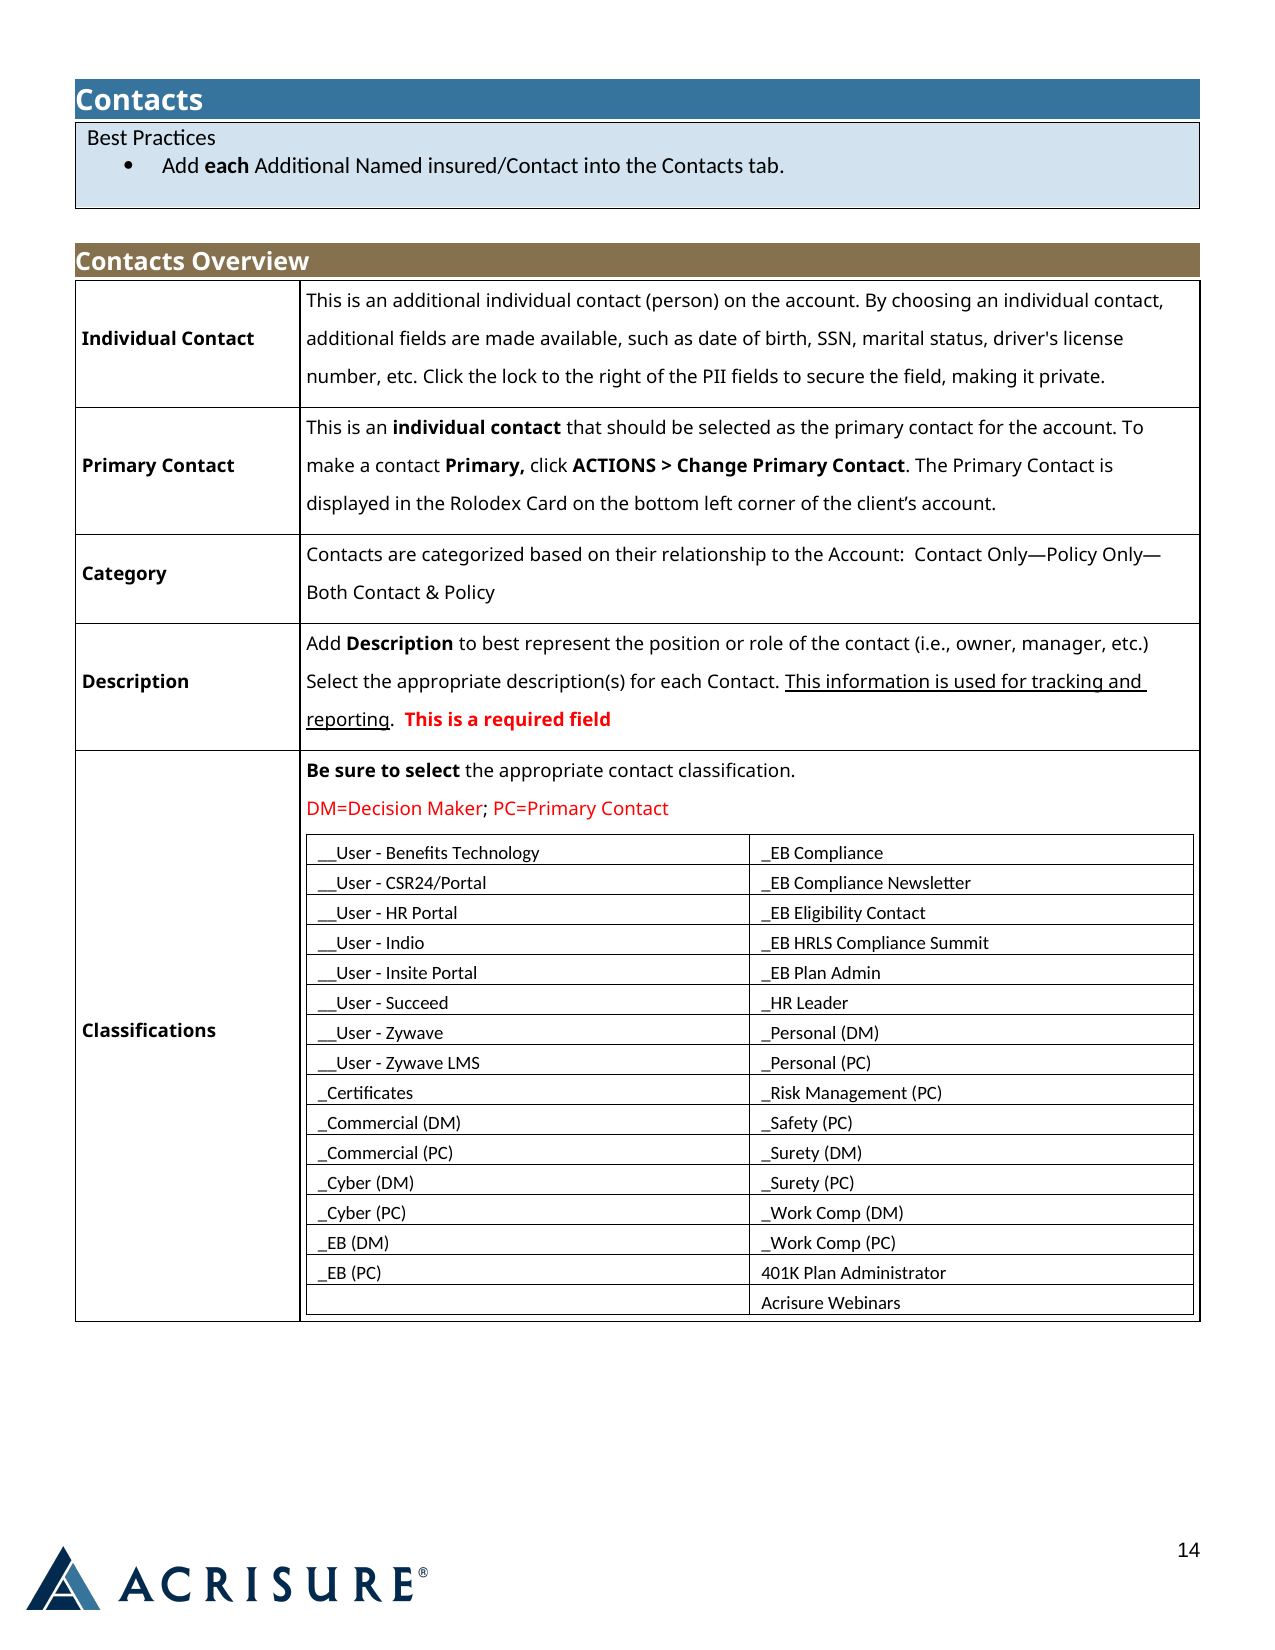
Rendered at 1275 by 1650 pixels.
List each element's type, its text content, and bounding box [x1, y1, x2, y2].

table_header Best Practices Add each Additional Named insured/Contact into the Contacts tab. [76, 123, 1199, 207]
picture [26, 1546, 428, 1610]
table_cell Add Description to best represent the position or role of the contact (i.e., owner, manager, etc.) Select the appropriate description(s) for each Contact. This information is used for tracking and reporting. This is a required field [301, 624, 1199, 750]
table_cell Classifications [76, 751, 299, 1321]
subtitle Contacts Overview [75, 243, 1200, 277]
subtitle Contacts [75, 79, 1200, 119]
table_cell Description [76, 624, 299, 750]
table_cell Be sure to select the appropriate contact classification. DM=Decision Maker; PC=Primary Contact [301, 751, 1199, 1321]
table_cell Category [76, 535, 299, 623]
table_cell This is an individual contact that should be selected as the primary contact for the account. To make a contact Primary, click ACTIONS > Change Primary Contact. The Primary Contact is displayed in the Rolodex Card on the bottom left corner of the client’s account. [301, 408, 1199, 534]
table_cell Contacts are categorized based on their relationship to the Account: Contact Only—Policy Only—Both Contact & Policy [301, 535, 1199, 623]
table_header This is an additional individual contact (person) on the account. By choosing an individual contact, additional fields are made available, such as date of birth, SSN, marital status, driver's license number, etc. Click the lock to the right of the PII fields to secure the field, making it private. [301, 281, 1199, 407]
table_cell Primary Contact [76, 408, 299, 534]
table_header Individual Contact [76, 281, 299, 407]
